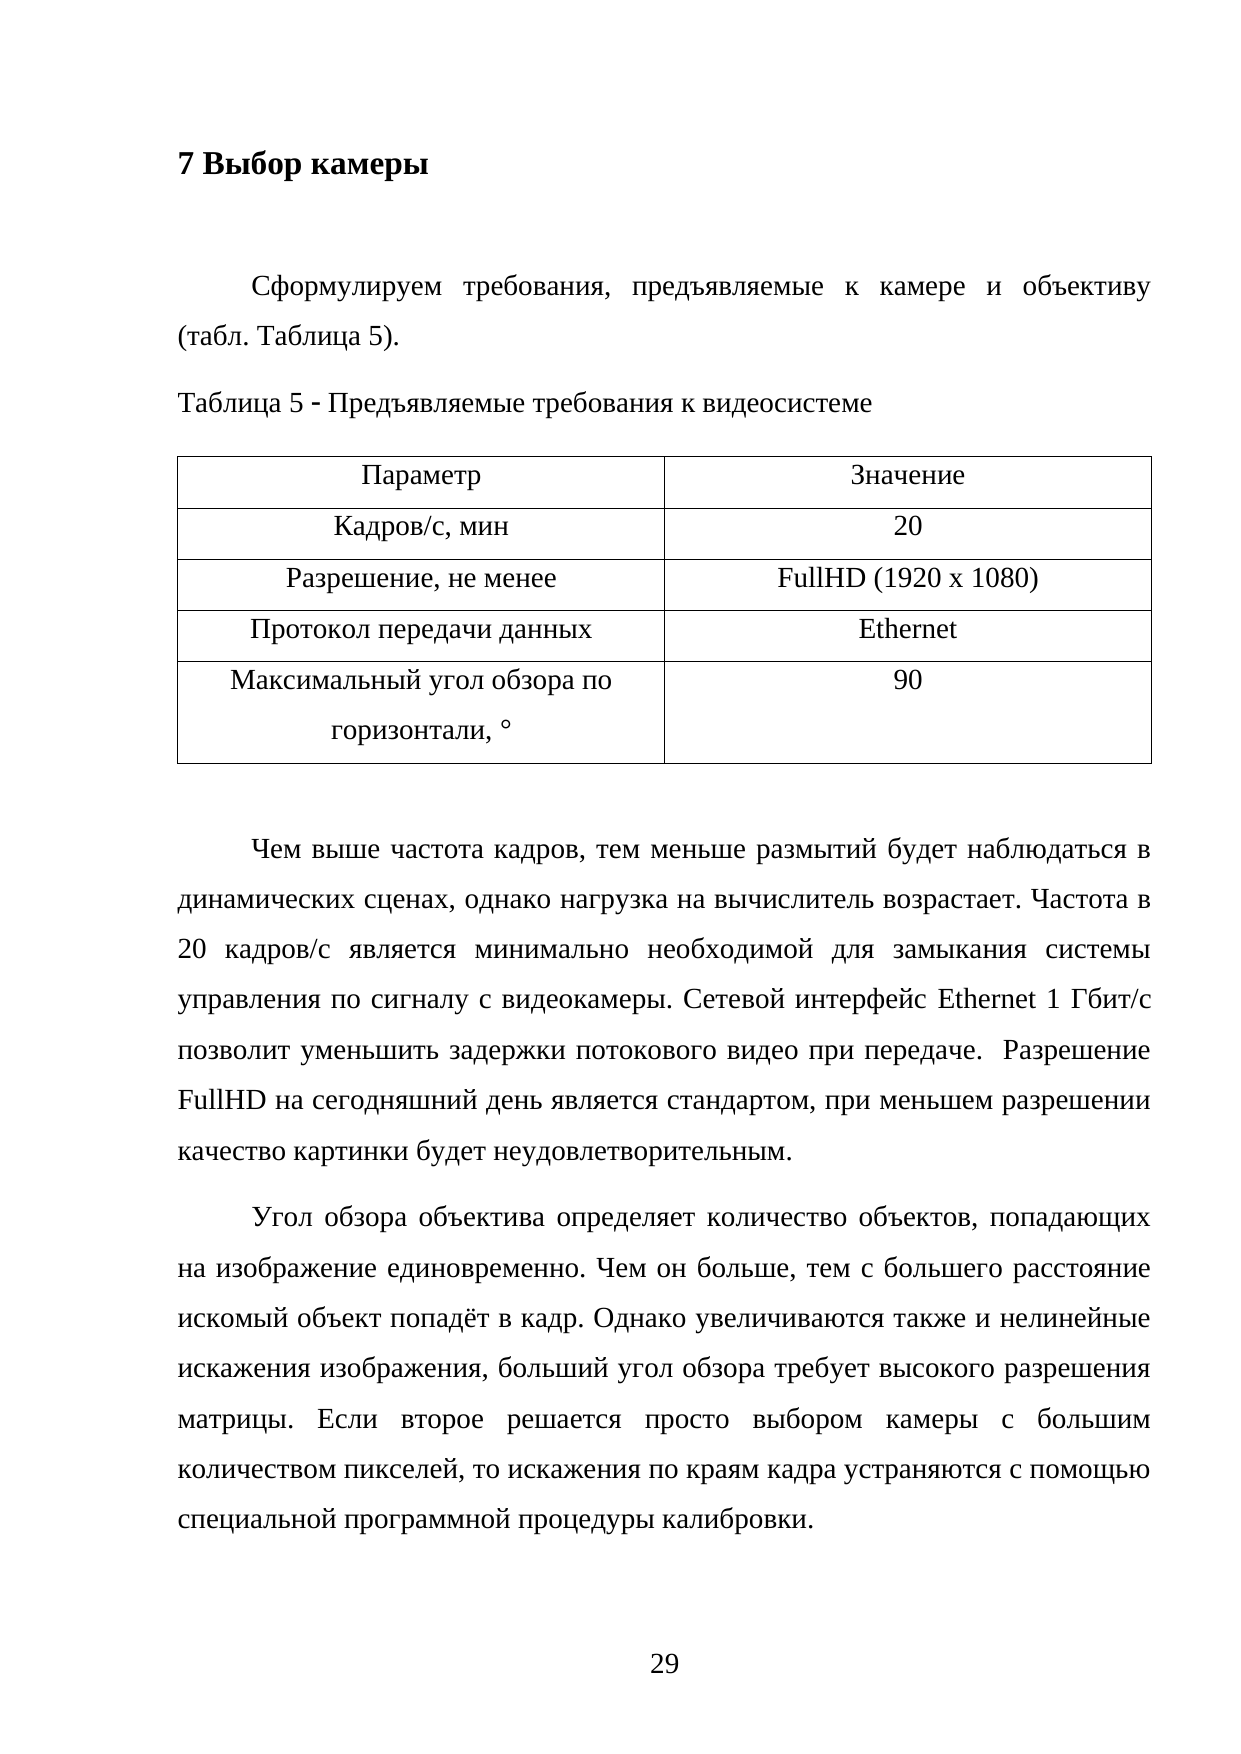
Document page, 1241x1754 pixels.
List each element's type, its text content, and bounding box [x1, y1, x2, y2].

subtitle 7 Выбор камеры [177, 143, 1152, 181]
table_cell Протокол передачи данных [178, 611, 664, 661]
table_cell Ethernet [665, 611, 1151, 661]
table_cell 90 [665, 662, 1151, 763]
table_cell Кадров/с, мин [178, 509, 664, 559]
table_cell Разрешение, не менее [178, 560, 664, 610]
text Сформулируем требования, предъявляемые к камере и объективу (табл. Таблица 5). [177, 268, 1152, 351]
table_cell 20 [665, 509, 1151, 559]
table_cell Максимальный угол обзора по горизонтали, ° [178, 662, 664, 763]
text Таблица 5 Предъявляемые требования к видеосистеме [177, 385, 1152, 418]
table_cell FullHD (1920 x 1080) [665, 560, 1151, 610]
table_header Параметр [178, 457, 664, 507]
table_header Значение [665, 457, 1151, 507]
text Угол обзора объектива определяет количество объектов, попадающих на изображение единовременно. Чем он больше, тем с большего расстояние искомый объект попадёт в кадр. Однако увеличиваются также и нелинейные искажения изображения, больший угол обзора требует высокого разрешения матрицы. Если второе решается просто выбором камеры с большим количеством пикселей, то искажения по краям кадра устраняются с помощью специальной программной процедуры калибровки. [177, 1199, 1152, 1535]
text Чем выше частота кадров, тем меньше размытий будет наблюдаться в динамических сценах, однако нагрузка на вычислитель возрастает. Частота в 20 кадров/с является минимально необходимой для замыкания системы управления по сигналу с видеокамеры. Сетевой интерфейс Ethernet 1 Гбит/с позволит уменьшить задержки потокового видео при передаче. Разрешение FullHD на сегодняшний день является стандартом, при меньшем разрешении качество картинки будет неудовлетворительным. [177, 831, 1152, 1166]
